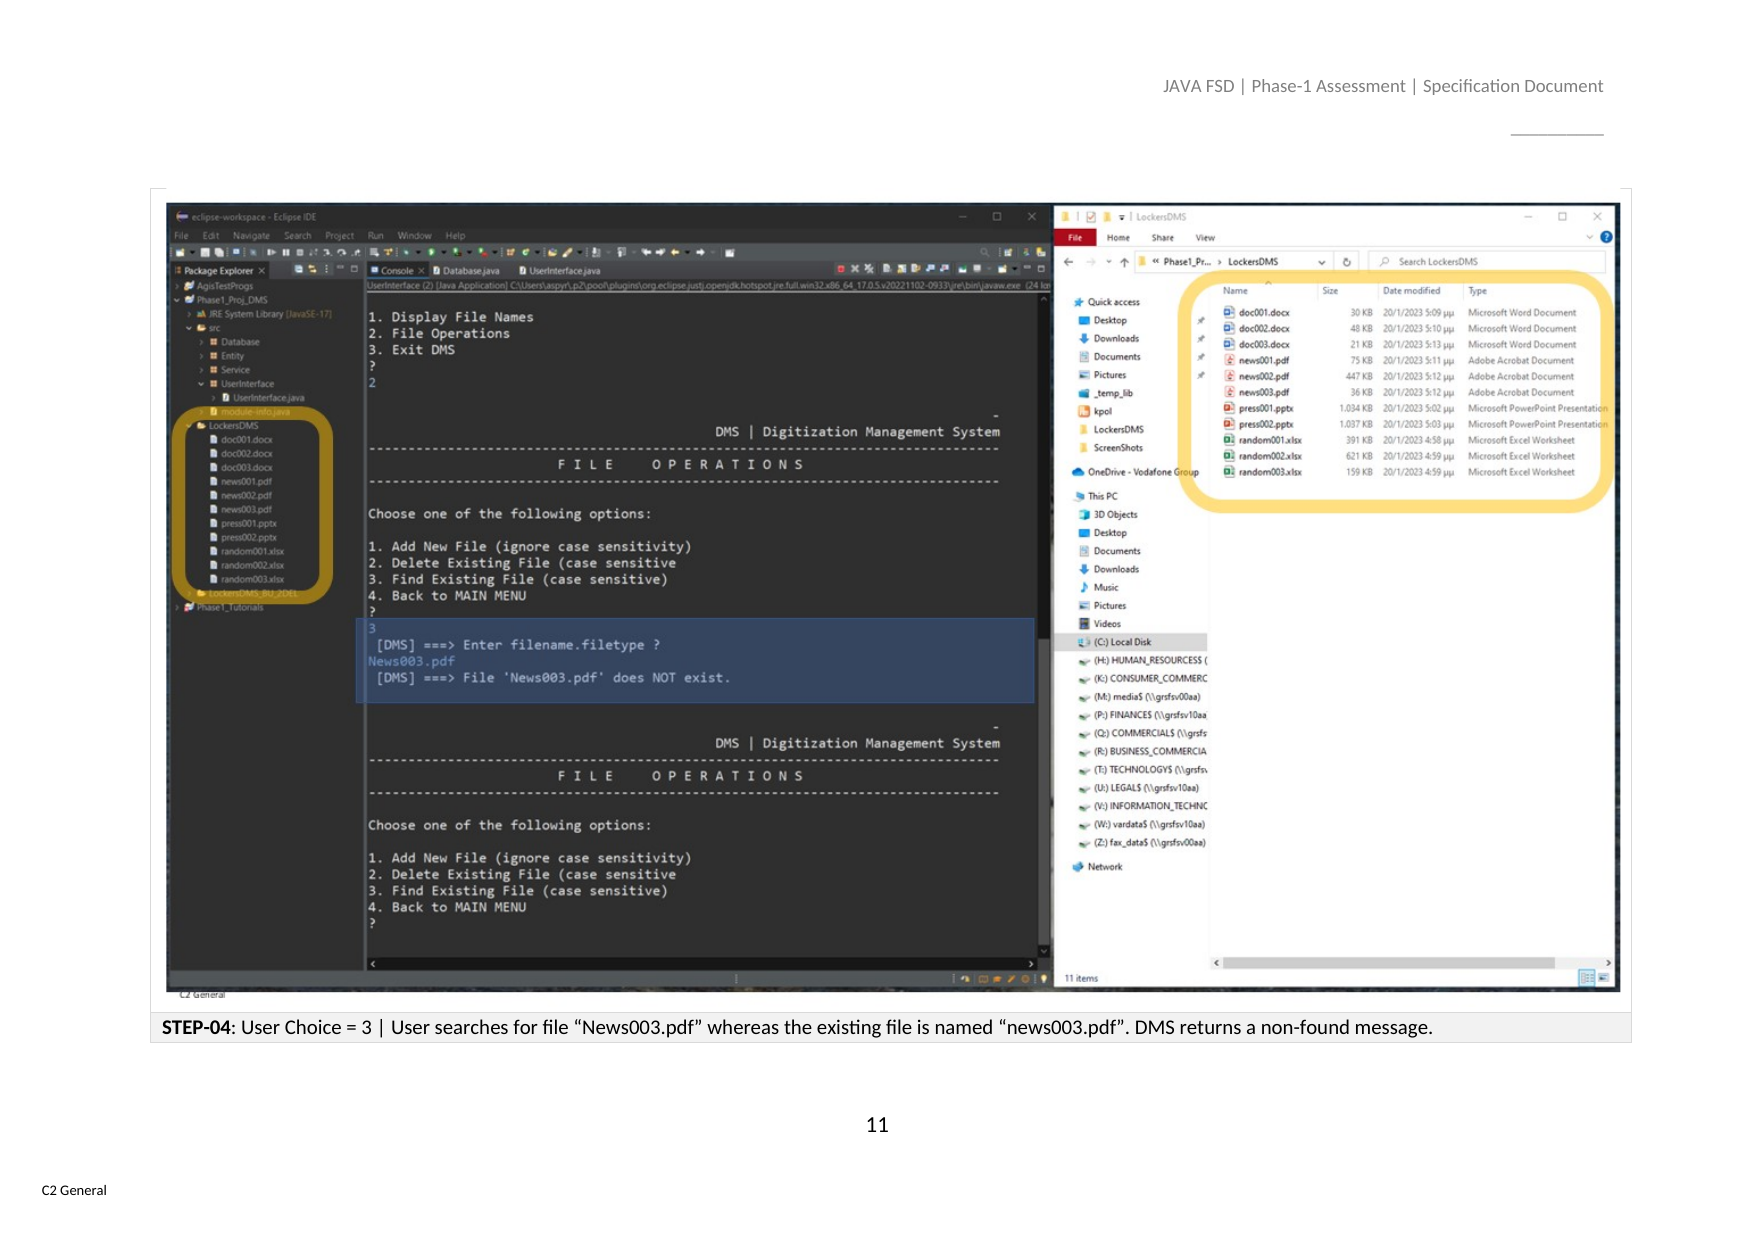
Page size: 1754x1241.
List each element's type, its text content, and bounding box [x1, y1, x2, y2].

picture [166, 188, 1621, 1007]
table_cell [151, 189, 1631, 1012]
table_cell STEP-04: User Choice = 3 | User searches for file “News003.pdf” whereas the existing file is named “news003.pdf”. DMS returns a non-found message. [151, 1013, 1631, 1042]
